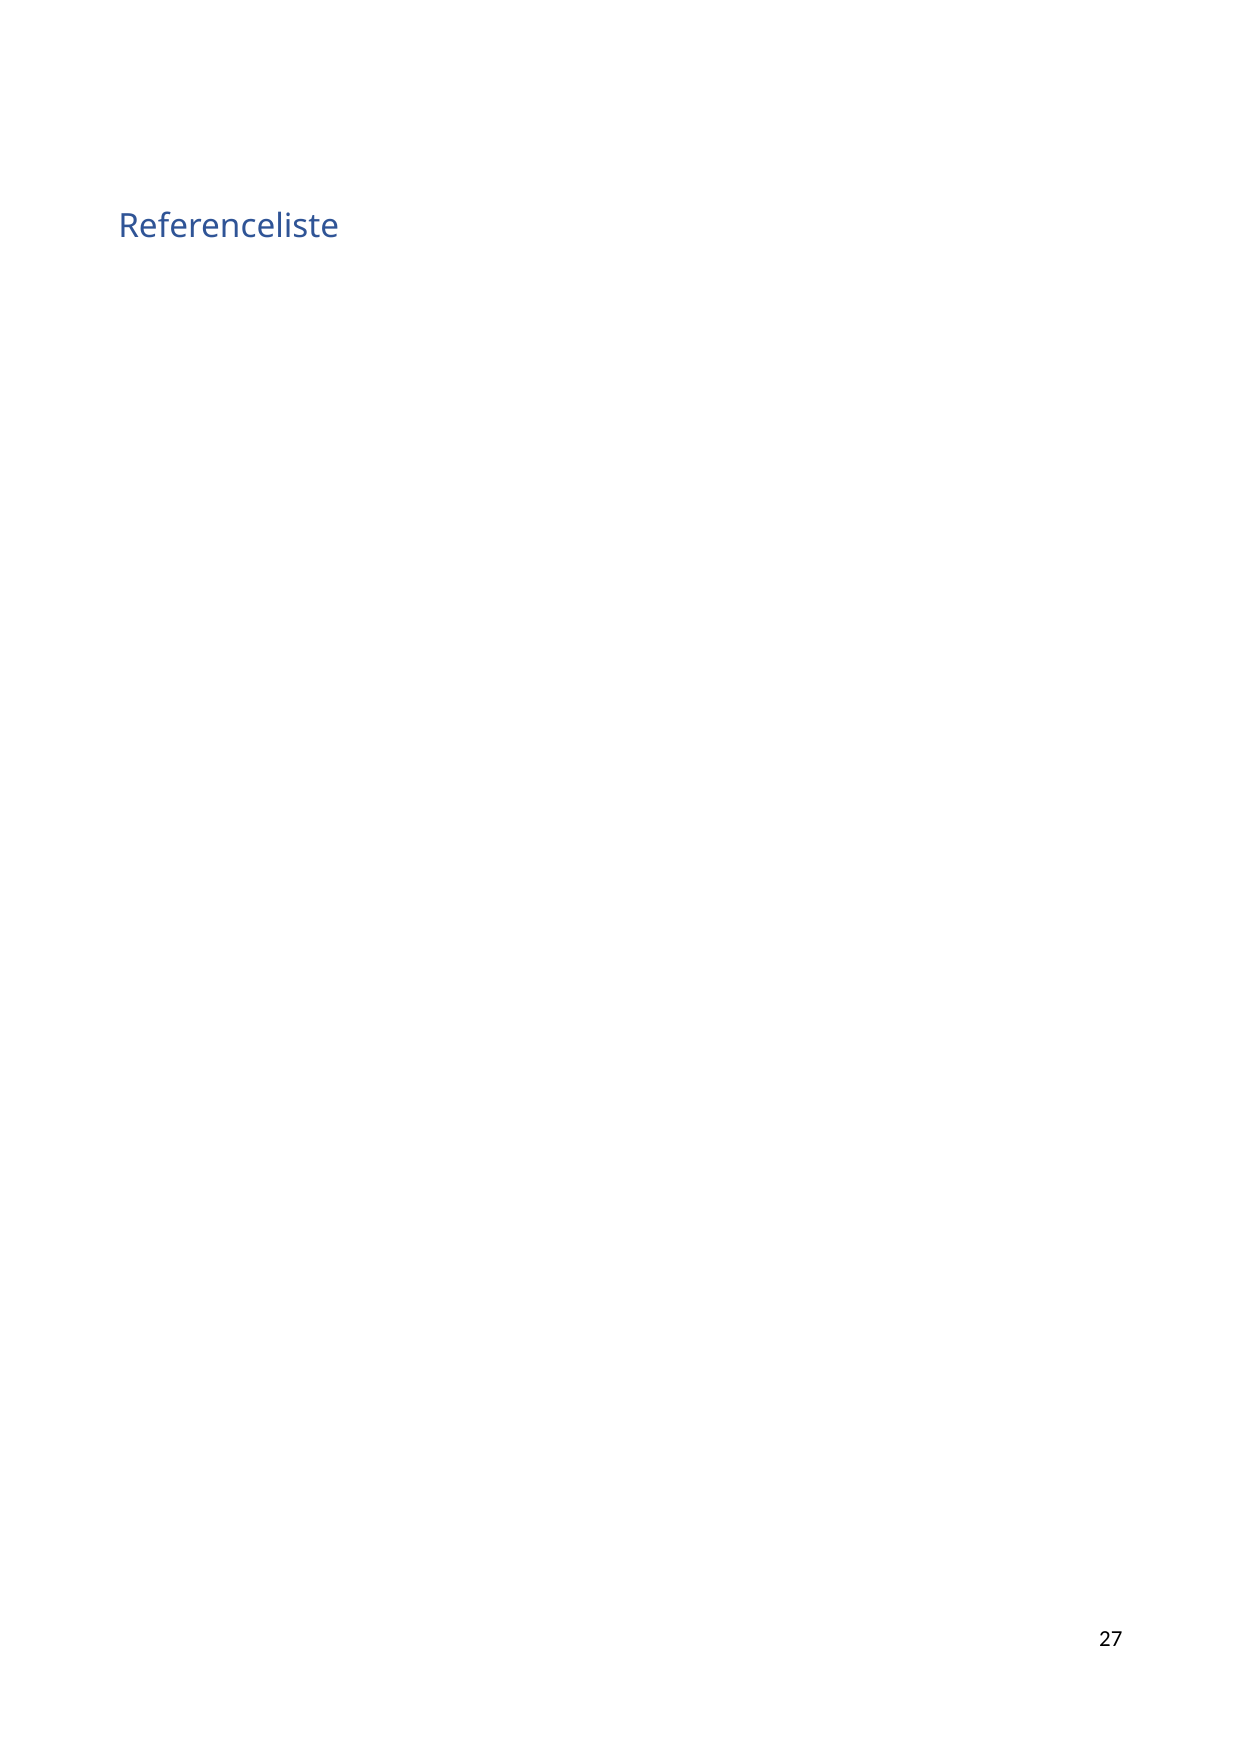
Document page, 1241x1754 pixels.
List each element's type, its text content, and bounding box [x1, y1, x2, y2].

subtitle Referenceliste [118, 202, 1122, 248]
